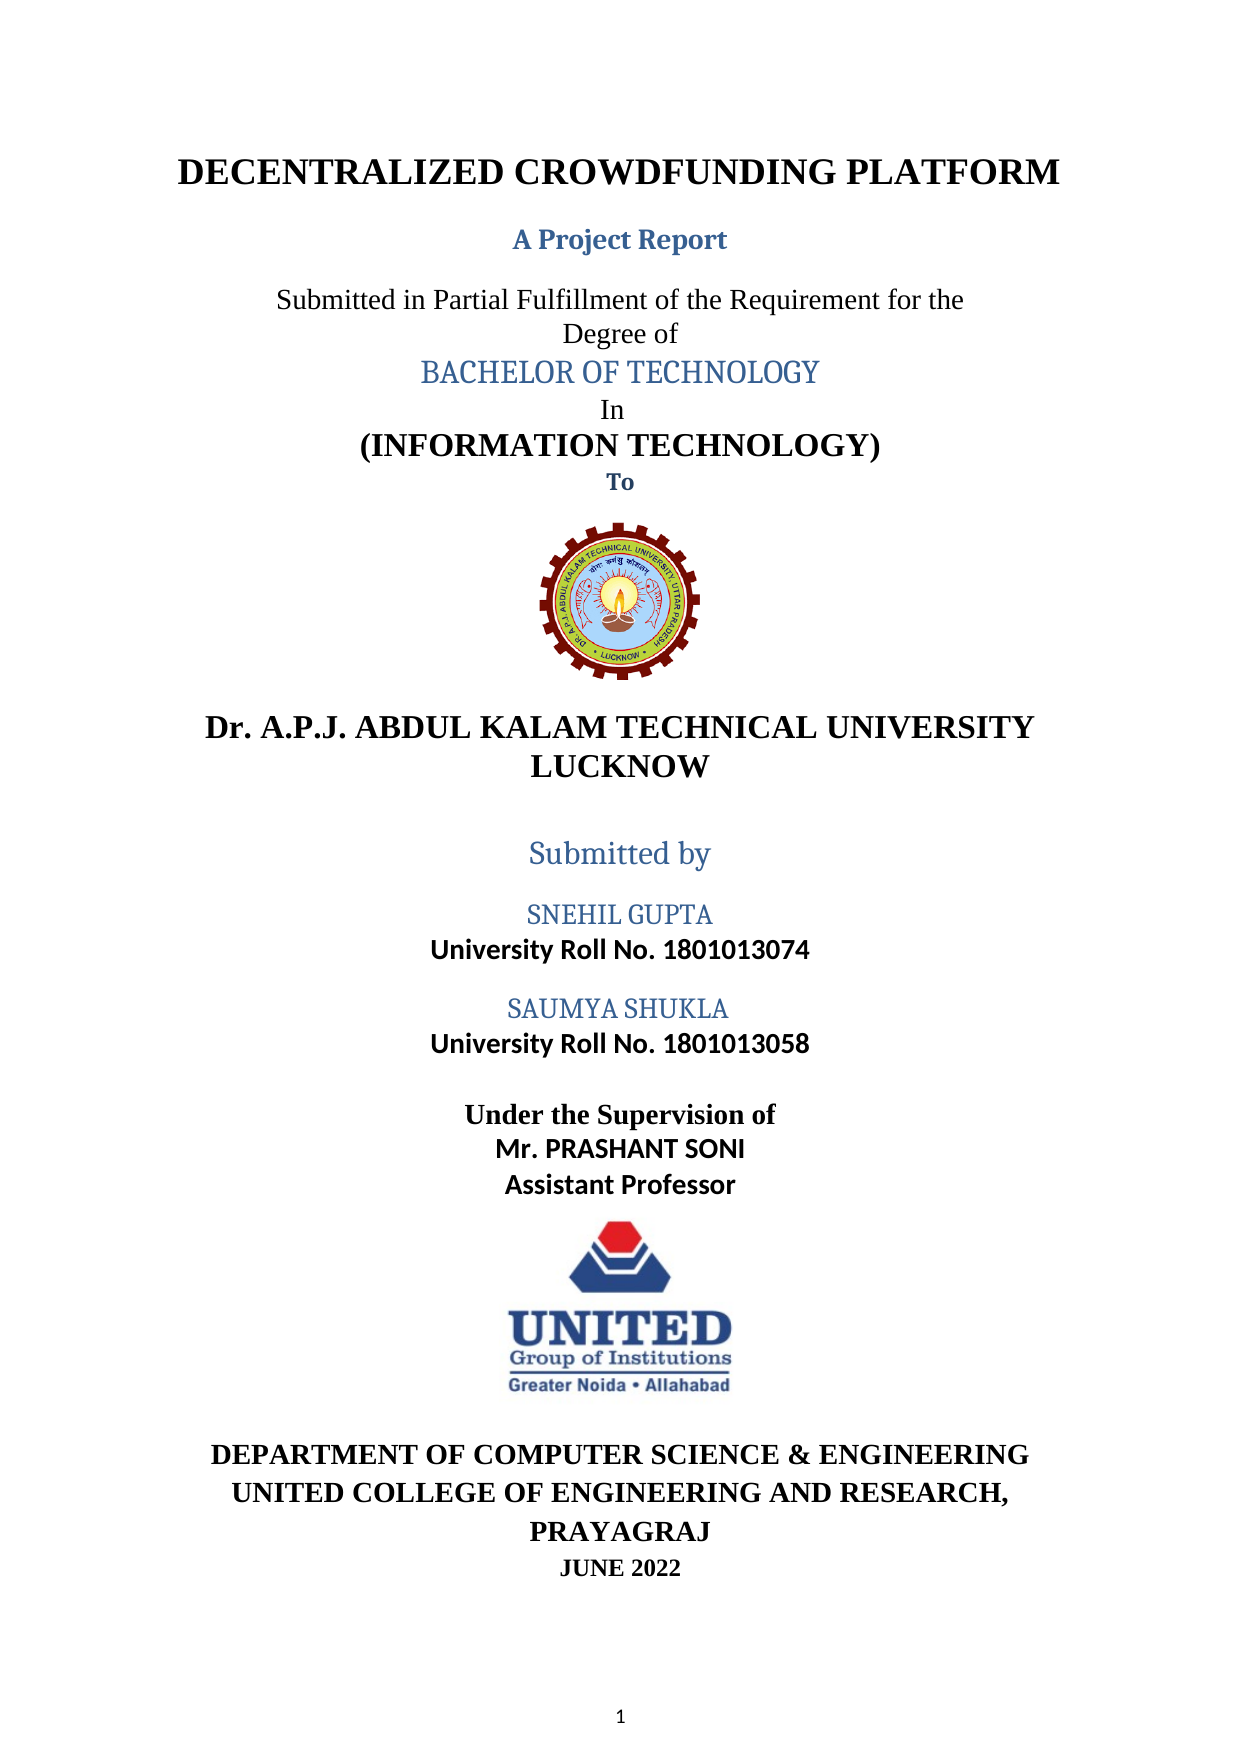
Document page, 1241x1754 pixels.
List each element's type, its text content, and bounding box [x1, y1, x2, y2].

subtitle To [150, 468, 1090, 497]
subtitle A Project Report [150, 223, 1090, 257]
subtitle SAUMYA SHUKLA [450, 992, 1090, 1026]
subtitle BACHELOR OF TECHNOLOGY [150, 353, 1090, 392]
text DECENTRALIZED CROWDFUNDING PLATFORM [150, 149, 1088, 192]
text LUCKNOW [150, 746, 1090, 784]
text University Roll No. 1801013058 [150, 1026, 1090, 1061]
text (INFORMATION TECHNOLOGY) [150, 425, 1090, 464]
text Under the Supervision of [150, 1097, 1090, 1130]
text United College of Engineering and Research, Prayagraj [150, 1476, 1090, 1548]
picture [498, 1201, 742, 1412]
text Degree of [150, 316, 1090, 349]
text JUNE 2022 [150, 1553, 1090, 1581]
text In [150, 392, 1090, 425]
subtitle SNEHIL GUPTA [150, 898, 1090, 931]
text DEPARTMENT OF COMPUTER SCIENCE & ENGINEERING [150, 1437, 1090, 1471]
text Mr. PRASHANT SONI [150, 1130, 1090, 1166]
text Assistant Professor [150, 1166, 1090, 1202]
text Dr. A.P.J. ABDUL KALAM TECHNICAL UNIVERSITY [150, 707, 1090, 746]
text Submitted in Partial Fulfillment of the Requirement for the [150, 282, 1090, 316]
text University Roll No. 1801013074 [150, 931, 1090, 967]
subtitle Submitted by [150, 834, 1090, 873]
